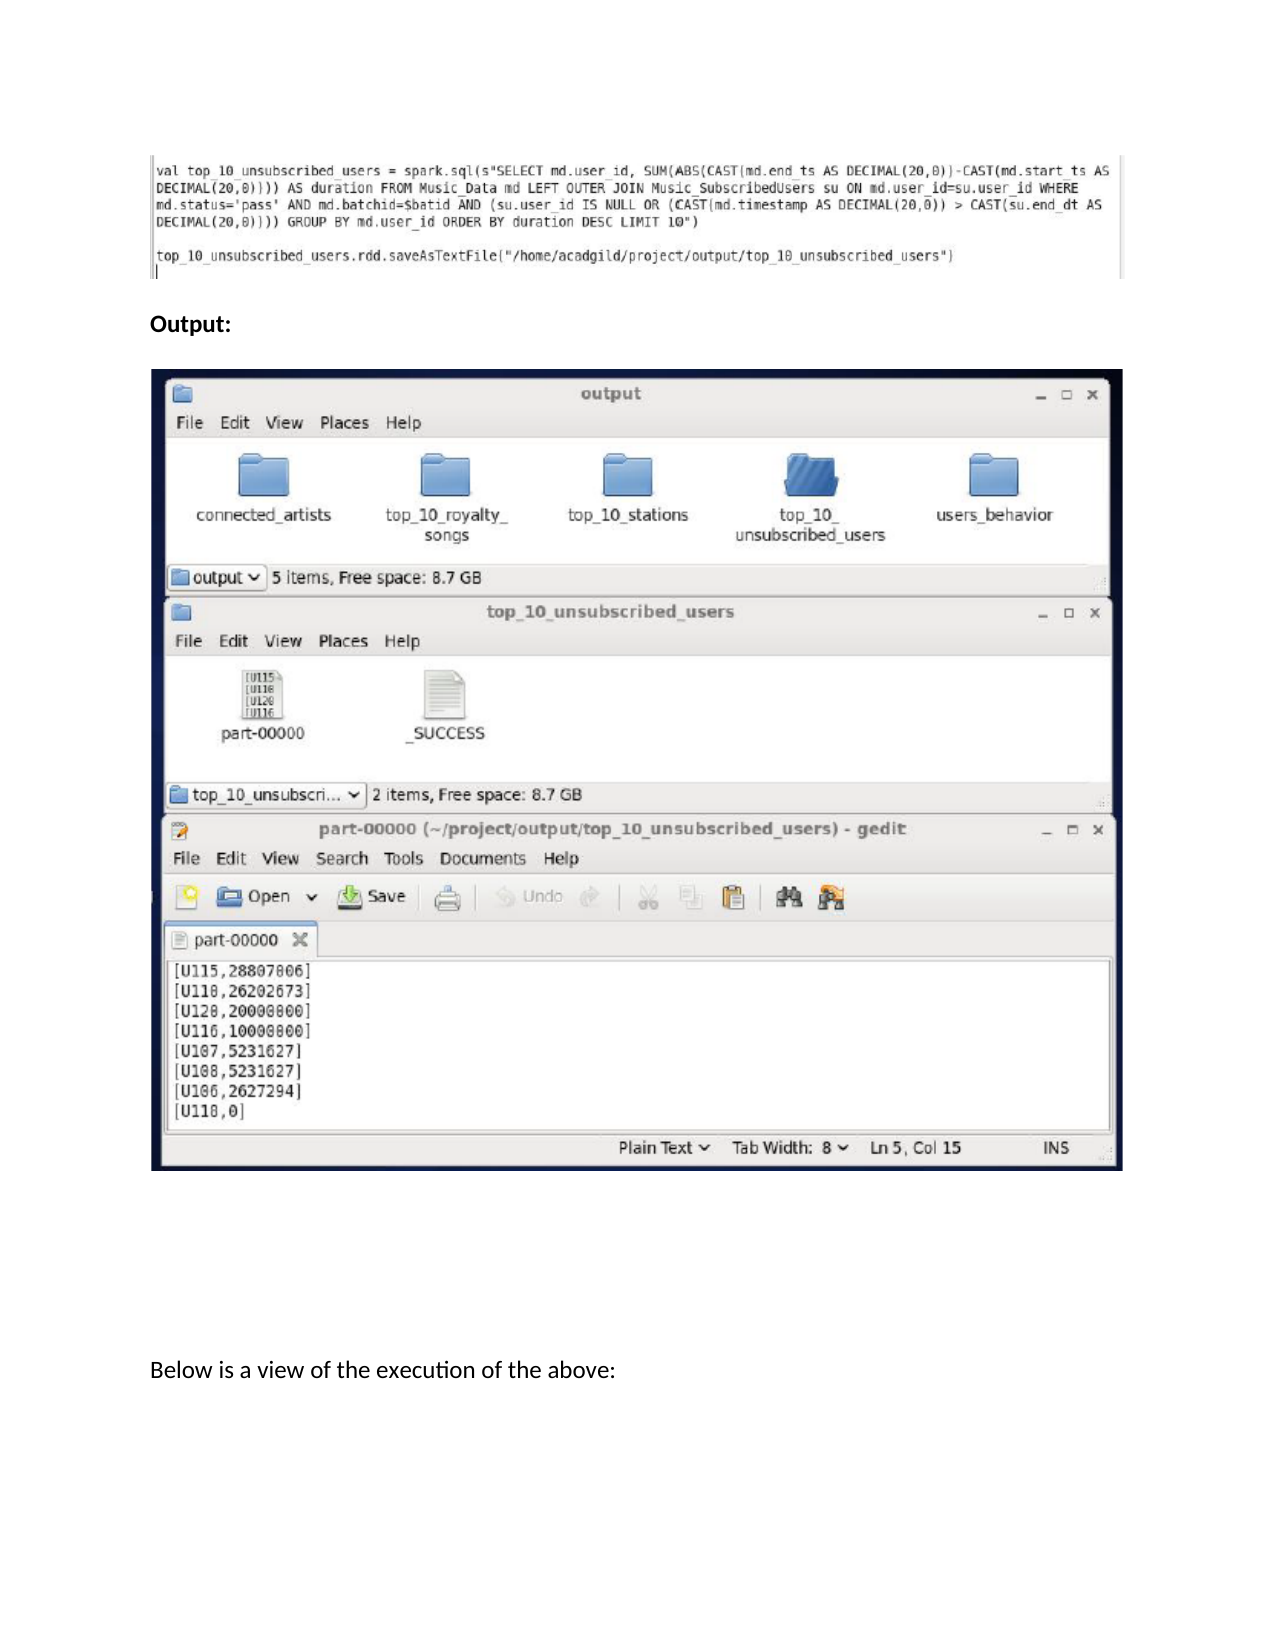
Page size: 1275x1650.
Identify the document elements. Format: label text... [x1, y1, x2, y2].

picture [150, 369, 1125, 1171]
text Below is a view of the execution of the above: [150, 1354, 1125, 1384]
text Output: [150, 309, 1125, 339]
picture [150, 150, 1125, 279]
